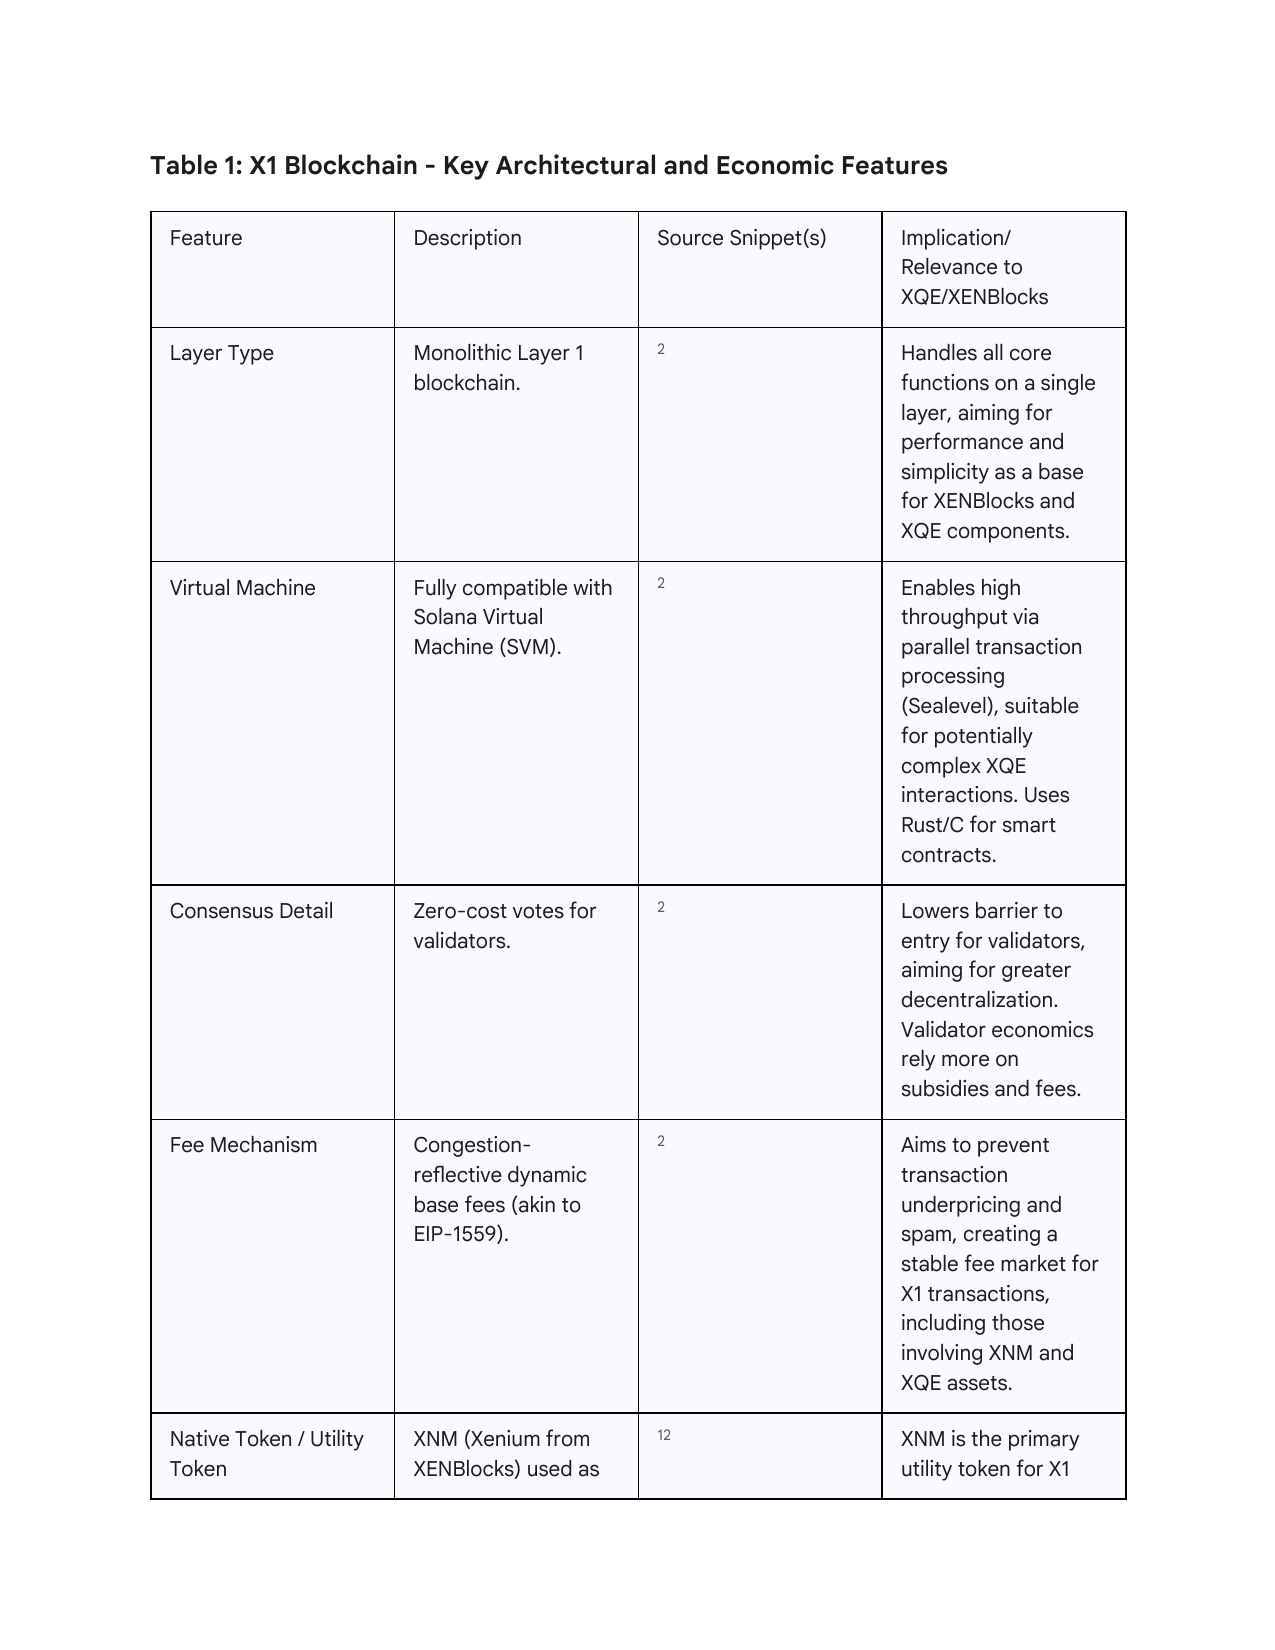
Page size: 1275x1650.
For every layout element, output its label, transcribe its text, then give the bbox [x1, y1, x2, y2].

table_header Feature [152, 212, 394, 326]
table_header Source Snippet(s) [639, 212, 881, 326]
text Table 1: X1 Blockchain - Key Architectural and Economic Features [150, 150, 1125, 181]
table_cell Zero-cost votes for validators. [395, 886, 638, 1118]
table_cell Lowers barrier to entry for validators, aiming for greater decentralization. Validator economics rely more on subsidies and fees. [883, 886, 1125, 1118]
table_cell Layer Type [152, 328, 394, 561]
table_header Implication/Relevance to XQE/XENBlocks [883, 212, 1125, 326]
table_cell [395, 1414, 638, 1498]
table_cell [883, 1414, 1125, 1498]
table_header Description [395, 212, 638, 326]
table_cell Enables high throughput via parallel transaction processing (Sealevel), suitable for potentially complex XQE interactions. Uses Rust/C for smart contracts. [883, 562, 1125, 884]
table_cell 12 [639, 1414, 881, 1498]
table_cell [152, 1414, 394, 1498]
table_cell Monolithic Layer 1 blockchain. [395, 328, 638, 561]
table_cell 2 [639, 1120, 881, 1412]
table_cell Handles all core functions on a single layer, aiming for performance and simplicity as a base for XENBlocks and XQE components. [883, 328, 1125, 561]
table_cell Congestion-reflective dynamic base fees (akin to EIP-1559). [395, 1120, 638, 1412]
table_cell Consensus Detail [152, 886, 394, 1118]
table_cell Fully compatible with Solana Virtual Machine (SVM). [395, 562, 638, 884]
table_cell 2 [639, 562, 881, 884]
table_cell 2 [639, 886, 881, 1118]
table_cell Aims to prevent transaction underpricing and spam, creating a stable fee market for X1 transactions, including those involving XNM and XQE assets. [883, 1120, 1125, 1412]
table_cell Virtual Machine [152, 562, 394, 884]
table_cell 2 [639, 328, 881, 561]
table_cell Fee Mechanism [152, 1120, 394, 1412]
